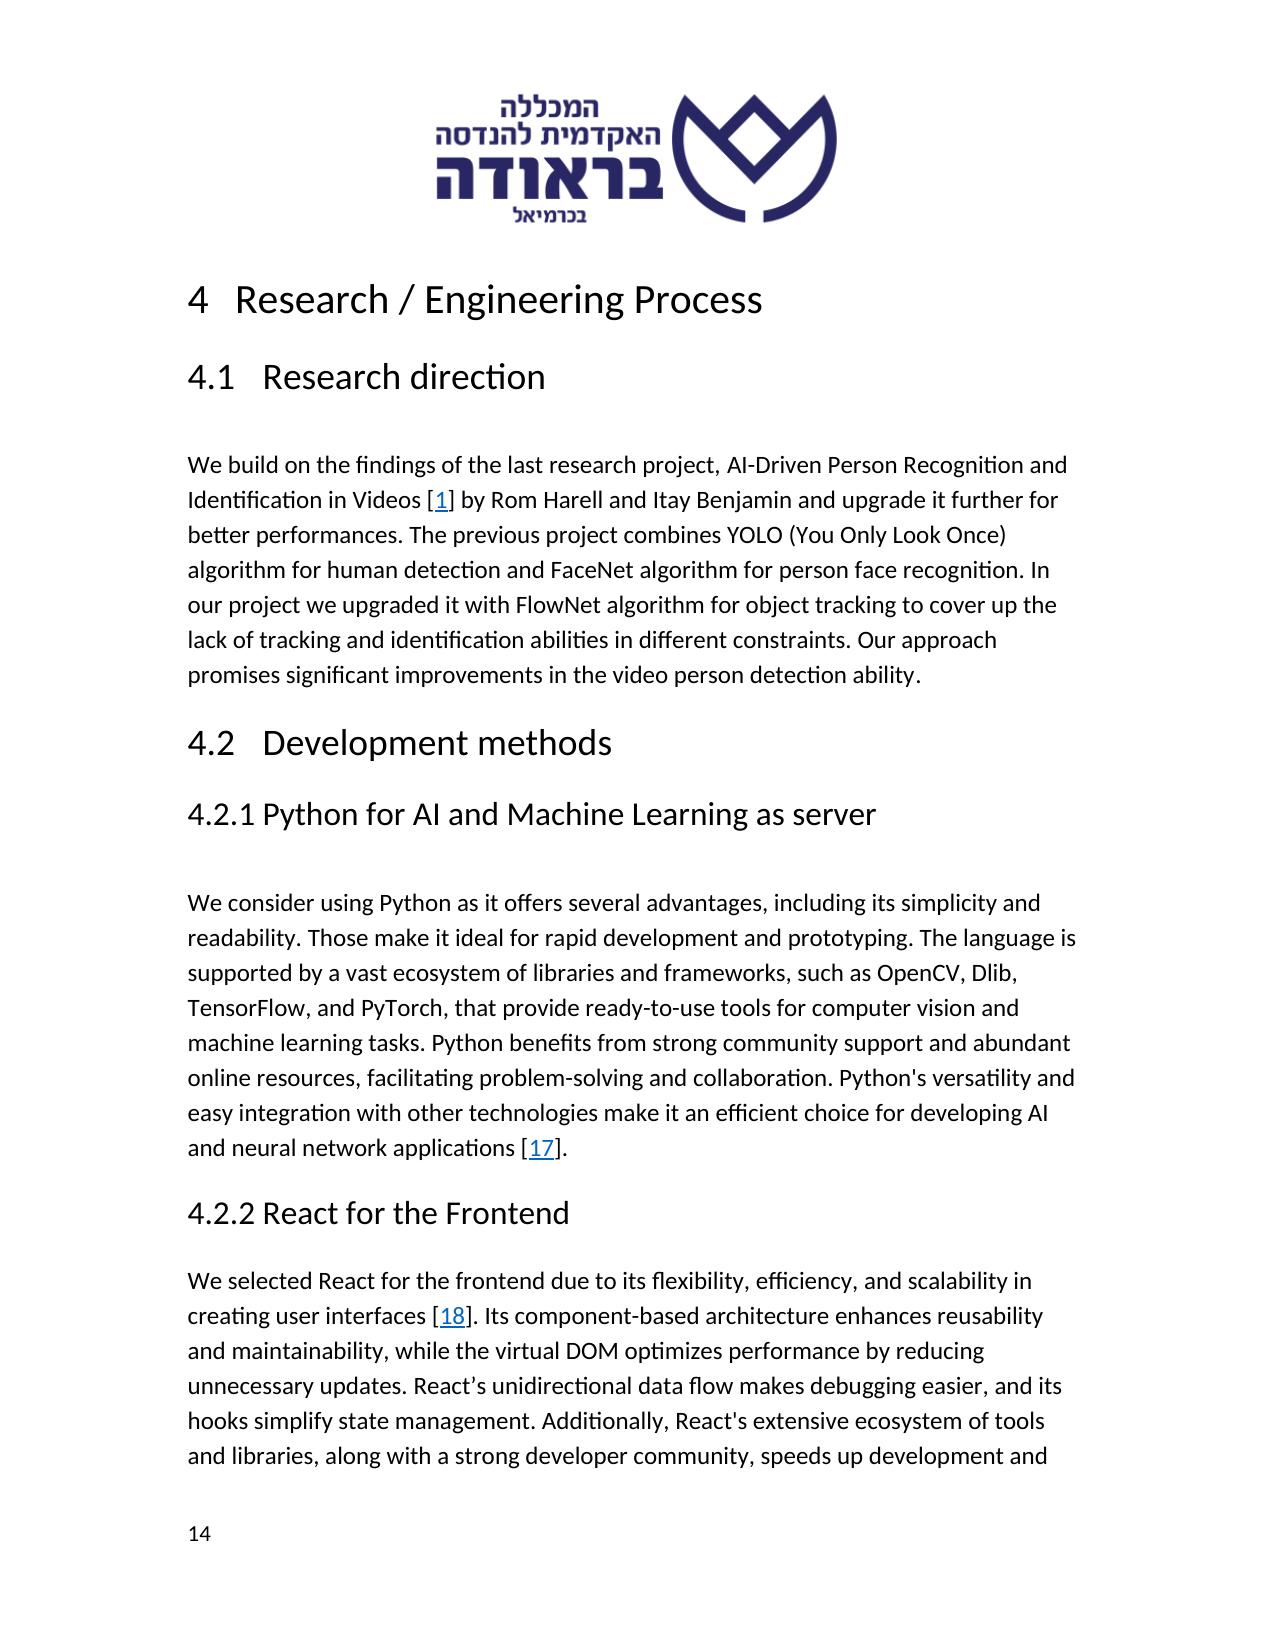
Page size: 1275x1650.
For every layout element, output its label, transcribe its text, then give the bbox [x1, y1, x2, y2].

subtitle Development methods [187, 719, 1087, 765]
picture [428, 75, 847, 245]
text We build on the findings of the last research project, AI-Driven Person Recognition and Identification in Videos [1] by Rom Harell and Itay Benjamin and upgrade it further for better performances. The previous project combines YOLO (You Only Look Once) algorithm for human detection and FaceNet algorithm for person face recognition. In our project we upgraded it with FlowNet algorithm for object tracking to cover up the lack of tracking and identification abilities in different constraints. Our approach promises significant improvements in the video person detection ability. [187, 449, 1087, 689]
subtitle React for the Frontend [187, 1192, 1087, 1233]
subtitle Research direction [187, 353, 1087, 398]
text We consider using Python as it offers several advantages, including its simplicity and readability. Those make it ideal for rapid development and prototyping. The language is supported by a vast ecosystem of libraries and frameworks, such as OpenCV, Dlib, TensorFlow, and PyTorch, that provide ready-to-use tools for computer vision and machine learning tasks. Python benefits from strong community support and abundant online resources, facilitating problem-solving and collaboration. Python's versatility and easy integration with other technologies make it an efficient choice for developing AI and neural network applications [17]. [187, 887, 1087, 1162]
subtitle Research / Engineering Process [187, 273, 1087, 323]
subtitle Python for AI and Machine Learning as server [187, 793, 1087, 834]
